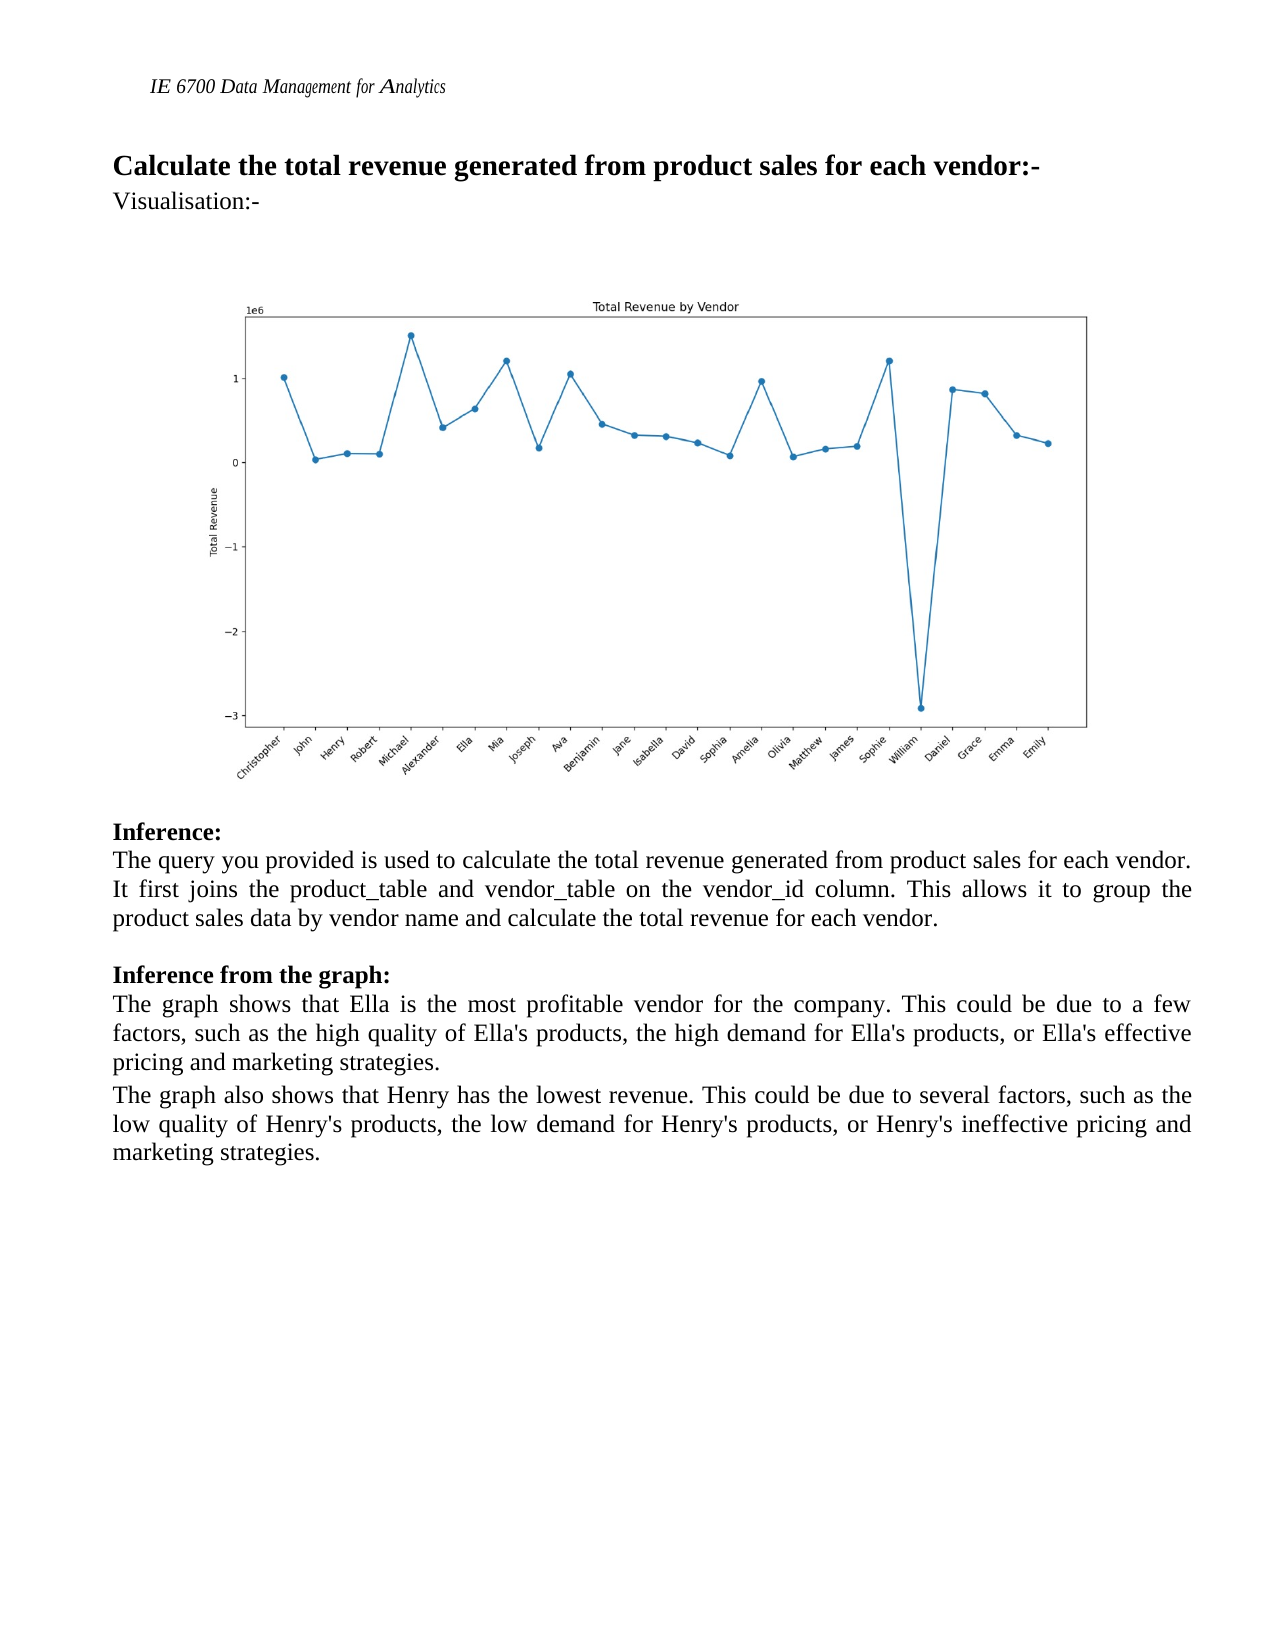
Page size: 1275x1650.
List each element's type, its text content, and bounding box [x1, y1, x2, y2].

text The graph shows that Ella is the most profitable vendor for the company. This could be due to a few factors, such as the high quality of Ella's products, the high demand for Ella's products, or Ella's effective pricing and marketing strategies. [112, 989, 1194, 1075]
text Inference: [112, 817, 1194, 845]
picture [112, 257, 1194, 784]
text Calculate the total revenue generated from product sales for each vendor:- [112, 148, 1194, 181]
text Inference from the graph: [112, 960, 1194, 989]
text Visualisation:- [112, 186, 1194, 215]
text The graph also shows that Henry has the lowest revenue. This could be due to several factors, such as the low quality of Henry's products, the low demand for Henry's products, or Henry's ineffective pricing and marketing strategies. [112, 1080, 1194, 1166]
text The query you provided is used to calculate the total revenue generated from product sales for each vendor. It first joins the product_table and vendor_table on the vendor_id column. This allows it to group the product sales data by vendor name and calculate the total revenue for each vendor. [112, 845, 1194, 932]
